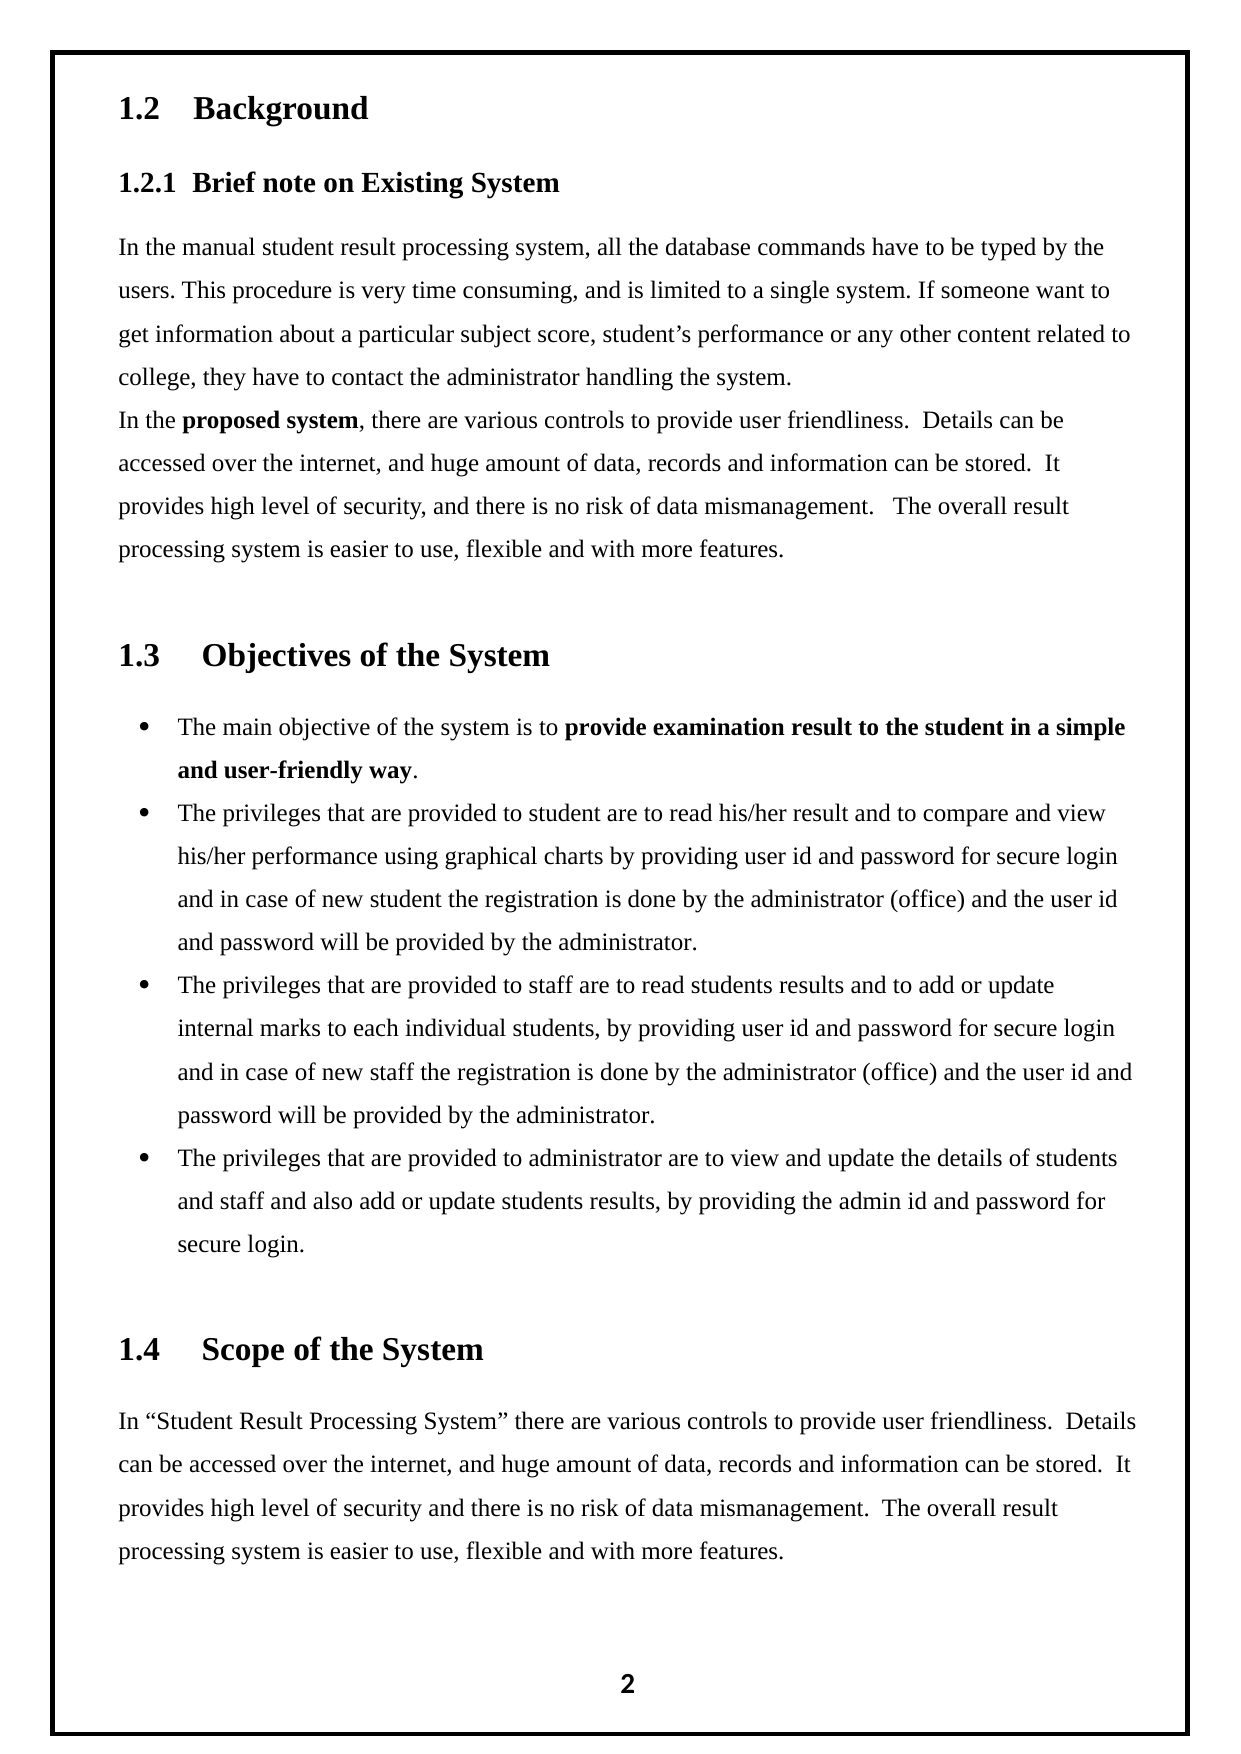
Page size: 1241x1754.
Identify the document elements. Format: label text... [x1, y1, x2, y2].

list Background [118, 89, 1137, 127]
list The privileges that are provided to administrator are to view and update the details of students and staff and also add or update students results, by providing the admin id and password for secure login. [140, 1143, 1137, 1258]
list Scope of the System [118, 1330, 1137, 1368]
text In “Student Result Processing System” there are various controls to provide user friendliness. Details can be accessed over the internet, and huge amount of data, records and information can be stored. It provides high level of security and there is no risk of data mismanagement. The overall result processing system is easier to use, flexible and with more features. [118, 1406, 1137, 1564]
list The main objective of the system is to provide examination result to the student in a simple and user-friendly way. [140, 712, 1137, 783]
list Objectives of the System [118, 635, 1137, 673]
list The privileges that are provided to staff are to read students results and to add or update internal marks to each individual students, by providing user id and password for secure login and in case of new staff the registration is done by the administrator (office) and the user id and password will be provided by the administrator. [140, 970, 1137, 1128]
text In the proposed system, there are various controls to provide user friendliness. Details can be accessed over the internet, and huge amount of data, records and information can be stored. It provides high level of security, and there is no risk of data mismanagement. The overall result processing system is easier to use, flexible and with more features. [118, 405, 1137, 563]
list Brief note on Existing System [118, 165, 1137, 199]
list The privileges that are provided to student are to read his/her result and to compare and view his/her performance using graphical charts by providing user id and password for secure login and in case of new student the registration is done by the administrator (office) and the user id and password will be provided by the administrator. [140, 798, 1137, 956]
text In the manual student result processing system, all the database commands have to be typed by the users. This procedure is very time consuming, and is limited to a single system. If someone want to get information about a particular subject score, student’s performance or any other content related to college, they have to contact the administrator handling the system. [118, 232, 1137, 391]
